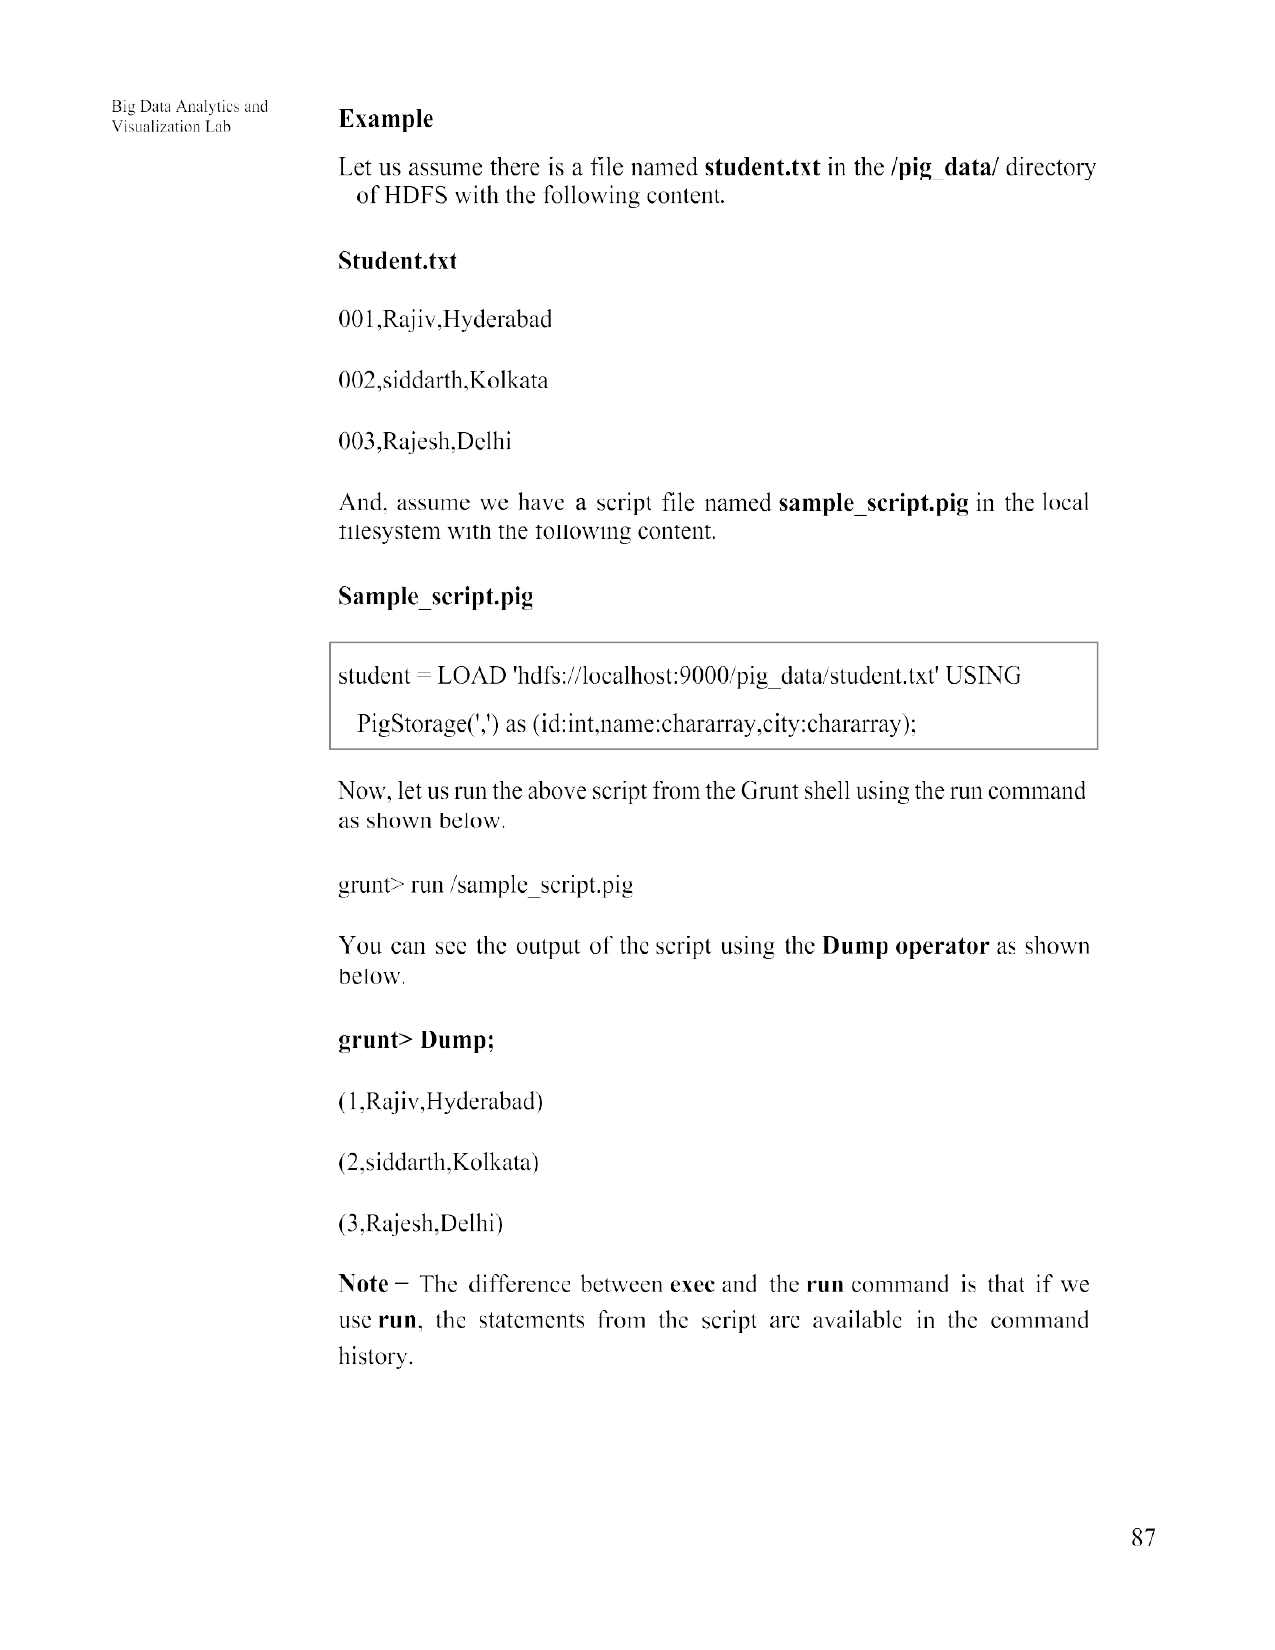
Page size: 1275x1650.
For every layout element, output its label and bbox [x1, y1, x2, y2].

picture [339, 309, 552, 332]
picture [580, 1274, 757, 1292]
picture [357, 713, 915, 737]
picture [339, 1152, 538, 1175]
picture [947, 1310, 977, 1328]
picture [338, 875, 633, 898]
picture [987, 1274, 1025, 1292]
picture [339, 1031, 493, 1053]
picture [991, 1310, 1089, 1328]
picture [397, 492, 564, 510]
picture [338, 1316, 371, 1328]
picture [769, 1274, 949, 1292]
picture [702, 1310, 757, 1333]
picture [469, 1274, 570, 1292]
picture [339, 525, 715, 544]
picture [111, 100, 268, 132]
picture [378, 1315, 422, 1332]
picture [338, 936, 649, 959]
picture [338, 1346, 412, 1369]
picture [338, 1274, 388, 1292]
picture [357, 185, 720, 208]
picture [337, 781, 1085, 804]
picture [1060, 1280, 1089, 1292]
picture [419, 1274, 457, 1292]
picture [435, 1310, 465, 1328]
picture [656, 936, 888, 959]
picture [339, 586, 533, 610]
picture [339, 251, 457, 269]
picture [339, 666, 1021, 689]
picture [1035, 1274, 1053, 1292]
picture [597, 492, 652, 515]
picture [1132, 1528, 1155, 1546]
picture [1025, 936, 1090, 954]
picture [338, 969, 404, 984]
picture [960, 1274, 976, 1292]
picture [813, 1310, 902, 1328]
picture [338, 492, 387, 514]
picture [339, 813, 505, 828]
picture [339, 431, 511, 454]
picture [339, 1091, 542, 1114]
picture [662, 492, 1034, 516]
picture [597, 1310, 646, 1328]
picture [658, 1310, 688, 1328]
picture [770, 1316, 800, 1328]
picture [896, 937, 1015, 959]
picture [1042, 492, 1089, 510]
picture [916, 1310, 935, 1328]
picture [339, 370, 548, 392]
picture [338, 157, 1096, 180]
picture [338, 109, 433, 132]
picture [480, 1312, 584, 1328]
picture [339, 1213, 502, 1236]
